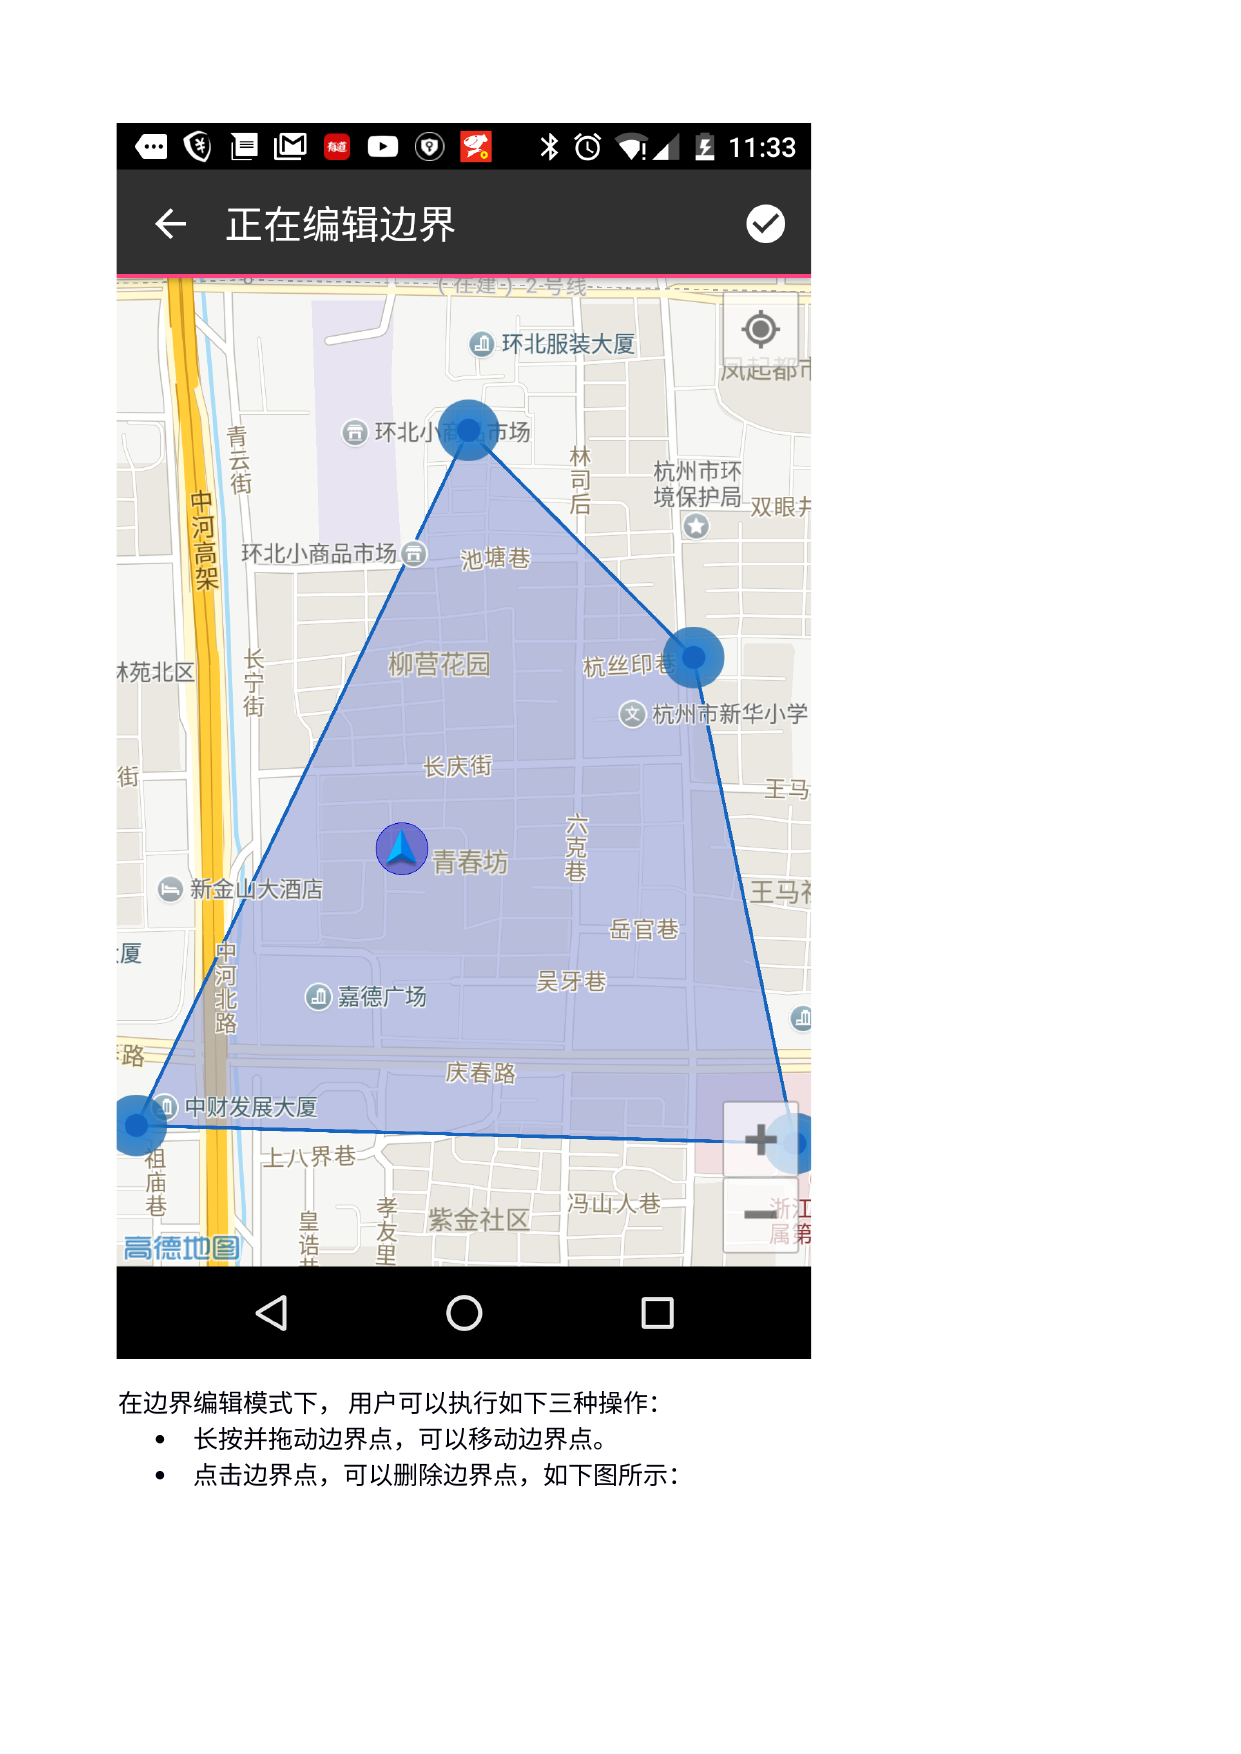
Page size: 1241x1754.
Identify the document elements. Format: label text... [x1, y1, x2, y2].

picture [116, 123, 812, 1359]
text 在边界编辑模式下， 用户可以执行如下三种操作： [118, 1383, 1122, 1419]
list 长按并拖动边界点，可以移动边界点。 [156, 1419, 1122, 1456]
list 点击边界点，可以删除边界点，如下图所示： [156, 1456, 1122, 1492]
